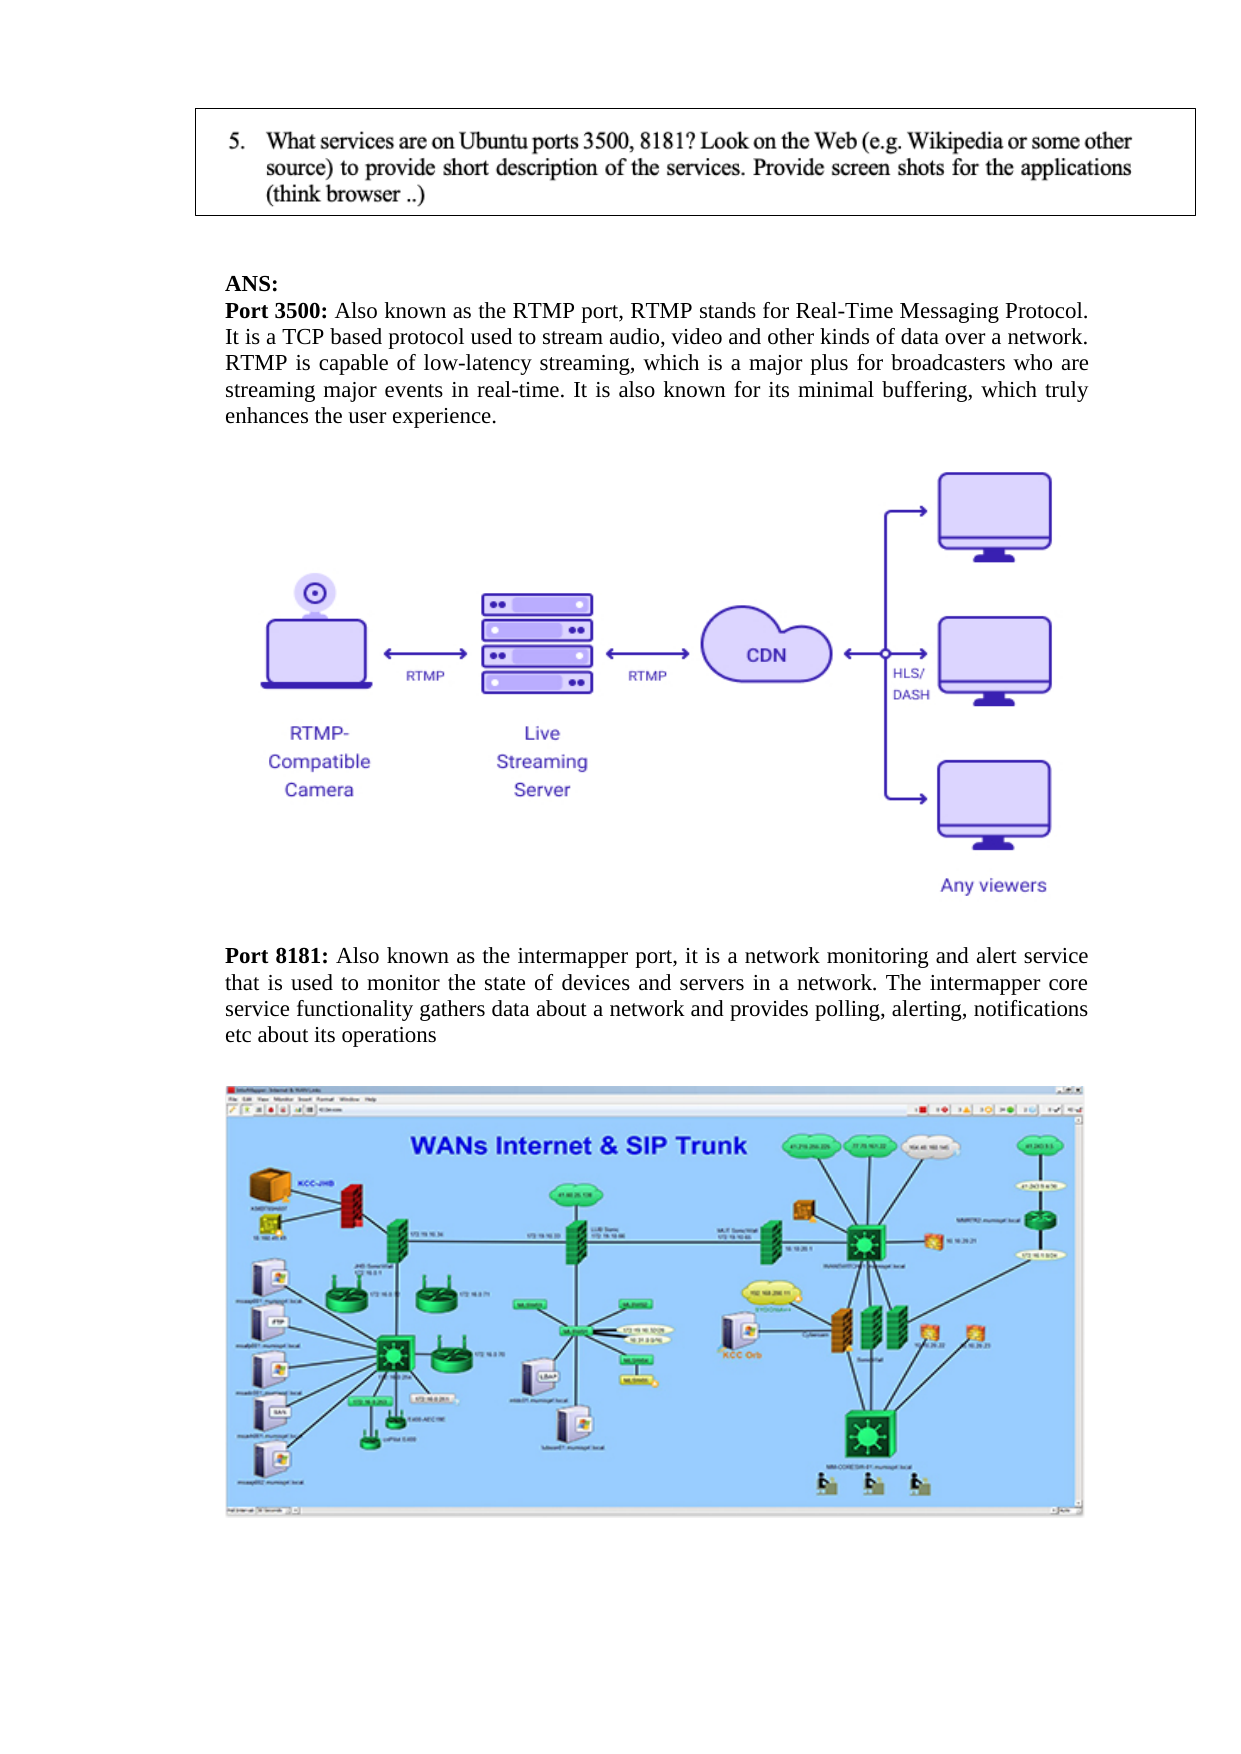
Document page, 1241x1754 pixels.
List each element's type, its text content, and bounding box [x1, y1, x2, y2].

list ANS: [225, 270, 1090, 297]
picture [225, 428, 1085, 943]
picture [210, 115, 1156, 208]
picture [225, 1086, 1085, 1518]
list Port 8181: Also known as the intermapper port, it is a network monitoring and alert service that is used to monitor the state of devices and servers in a network. The intermapper core service functionality gathers data about a network and provides polling, alerting, notifications etc about its operations [225, 942, 1090, 1048]
list Port 3500: Also known as the RTMP port, RTMP stands for Real-Time Messaging Protocol. It is a TCP based protocol used to stream audio, video and other kinds of data over a network. RTMP is capable of low-latency streaming, which is a major plus for broadcasters who are streaming major events in real-time. It is also known for its minimal buffering, which truly enhances the user experience. [225, 297, 1090, 428]
